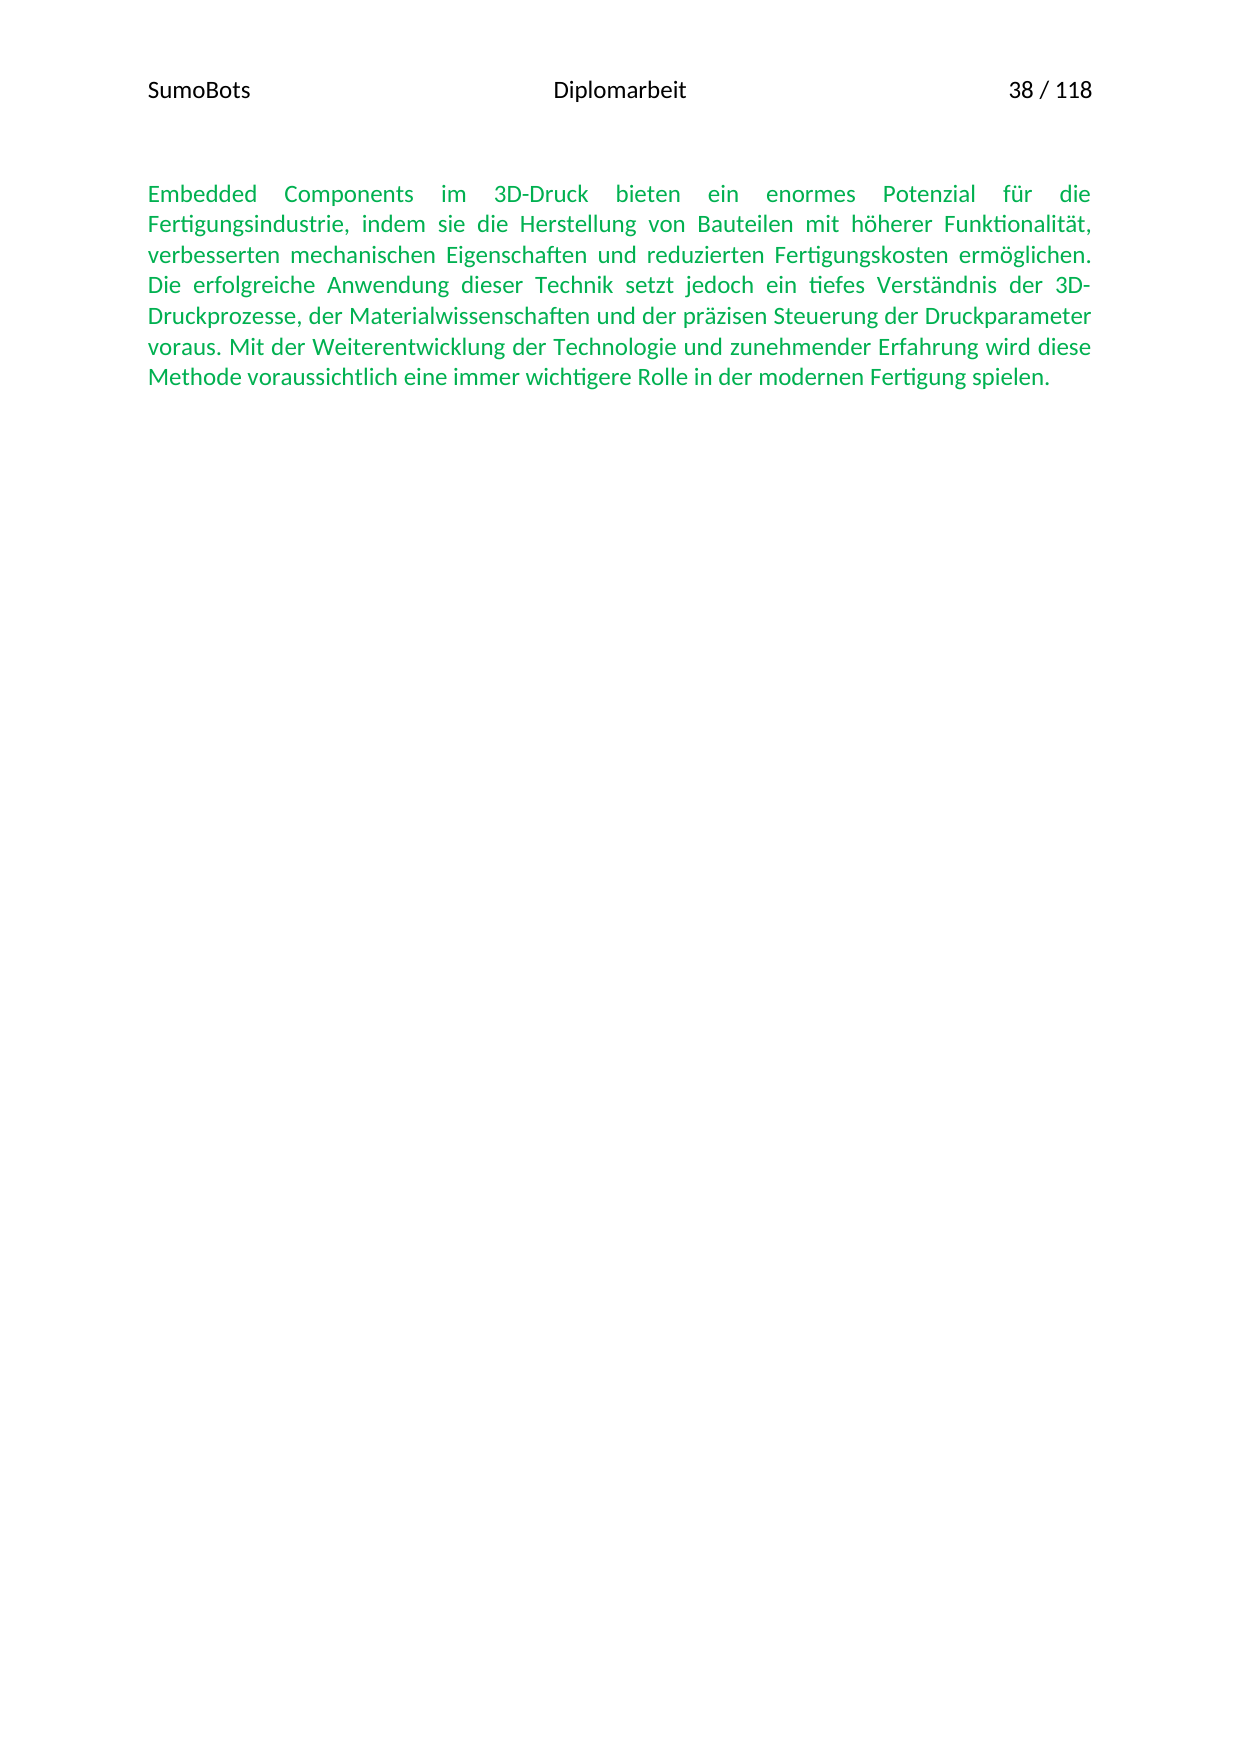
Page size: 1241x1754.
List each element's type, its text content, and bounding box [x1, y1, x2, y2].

text Embedded Components im 3D-Druck bieten ein enormes Potenzial für die Fertigungsindustrie, indem sie die Herstellung von Bauteilen mit höherer Funktionalität, verbesserten mechanischen Eigenschaften und reduzierten Fertigungskosten ermöglichen. Die erfolgreiche Anwendung dieser Technik setzt jedoch ein tiefes Verständnis der 3D-Druckprozesse, der Materialwissenschaften und der präzisen Steuerung der Druckparameter voraus. Mit der Weiterentwicklung der Technologie und zunehmender Erfahrung wird diese Methode voraussichtlich eine immer wichtigere Rolle in der modernen Fertigung spielen. [148, 178, 1093, 392]
